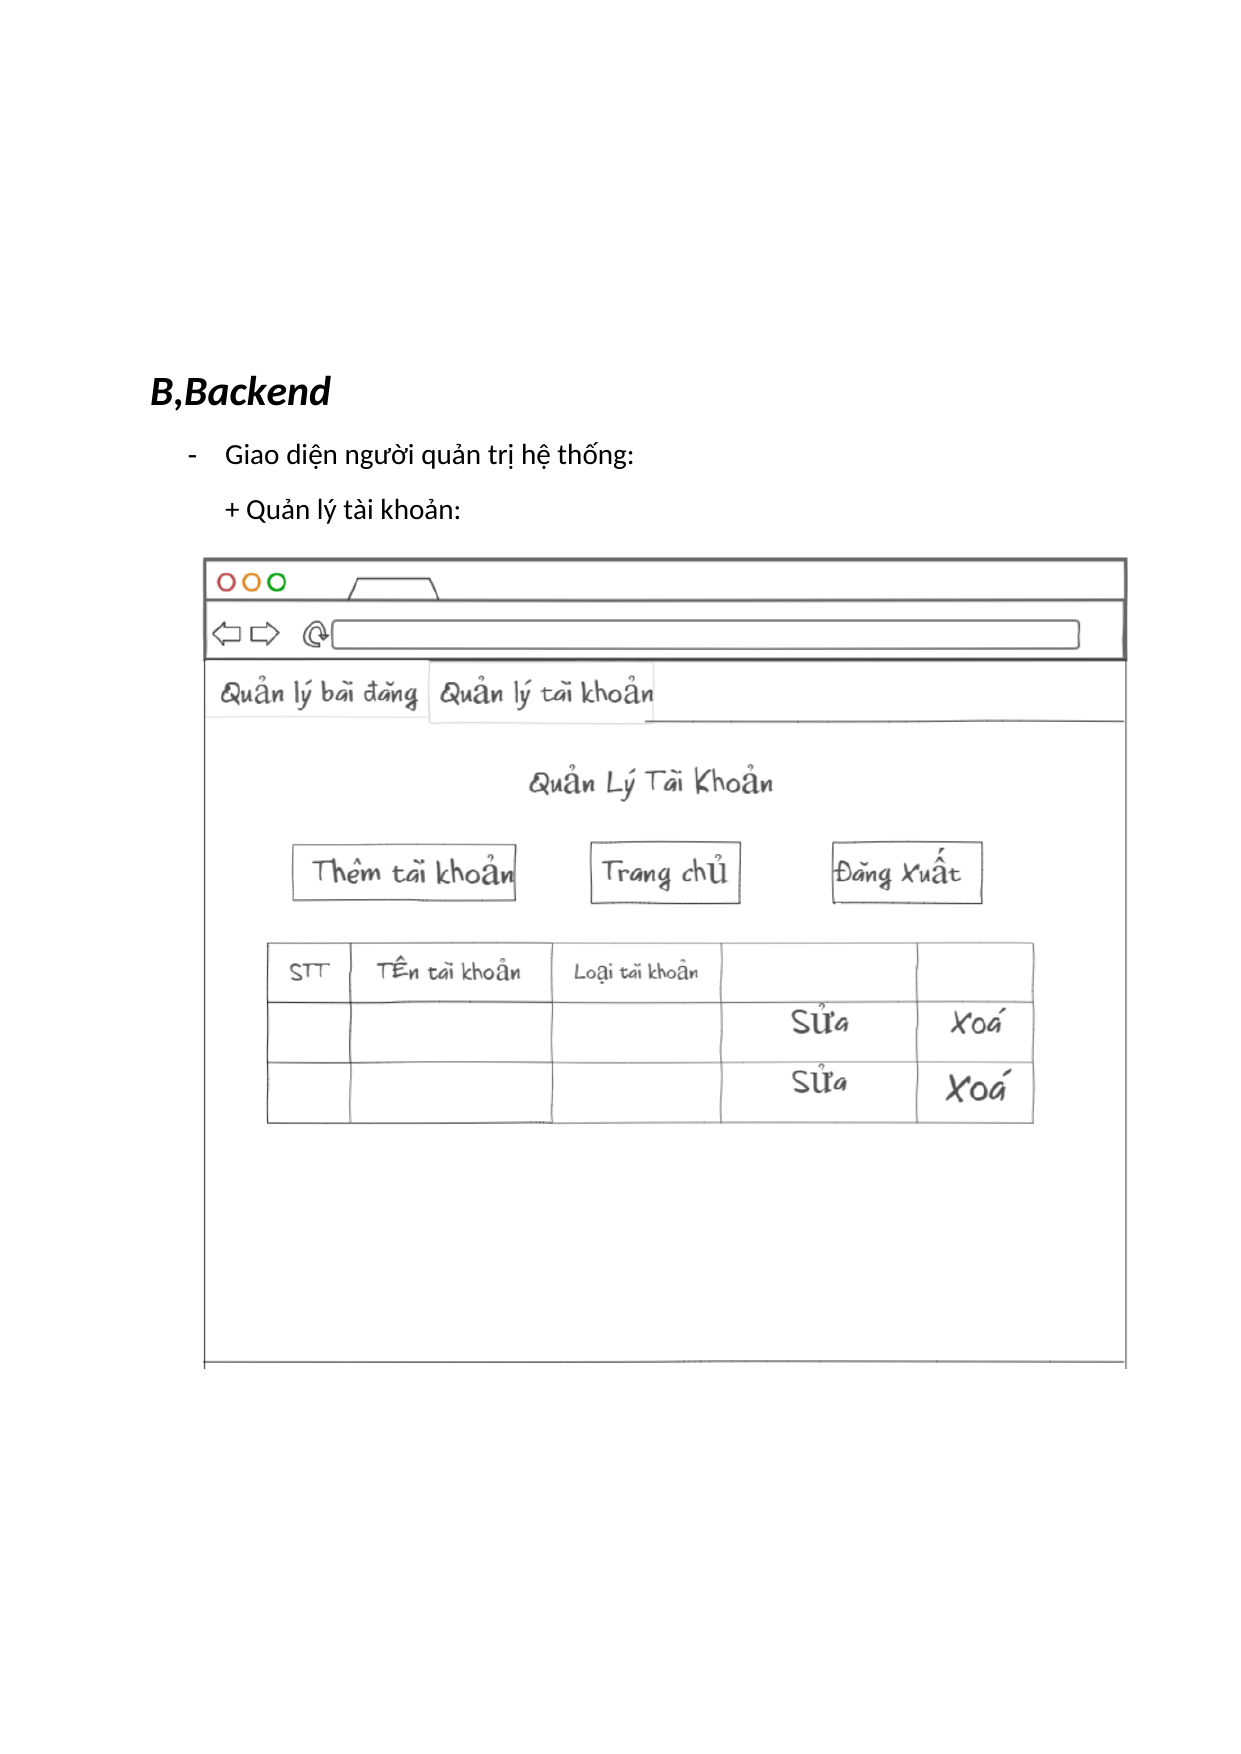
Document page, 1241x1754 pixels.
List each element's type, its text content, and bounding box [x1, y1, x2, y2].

text B,Backend [150, 365, 1090, 416]
list Giao diện người quản trị hệ thống: [187, 436, 1090, 472]
picture [150, 546, 1180, 1369]
text + Quản lý tài khoản: [150, 491, 1090, 527]
